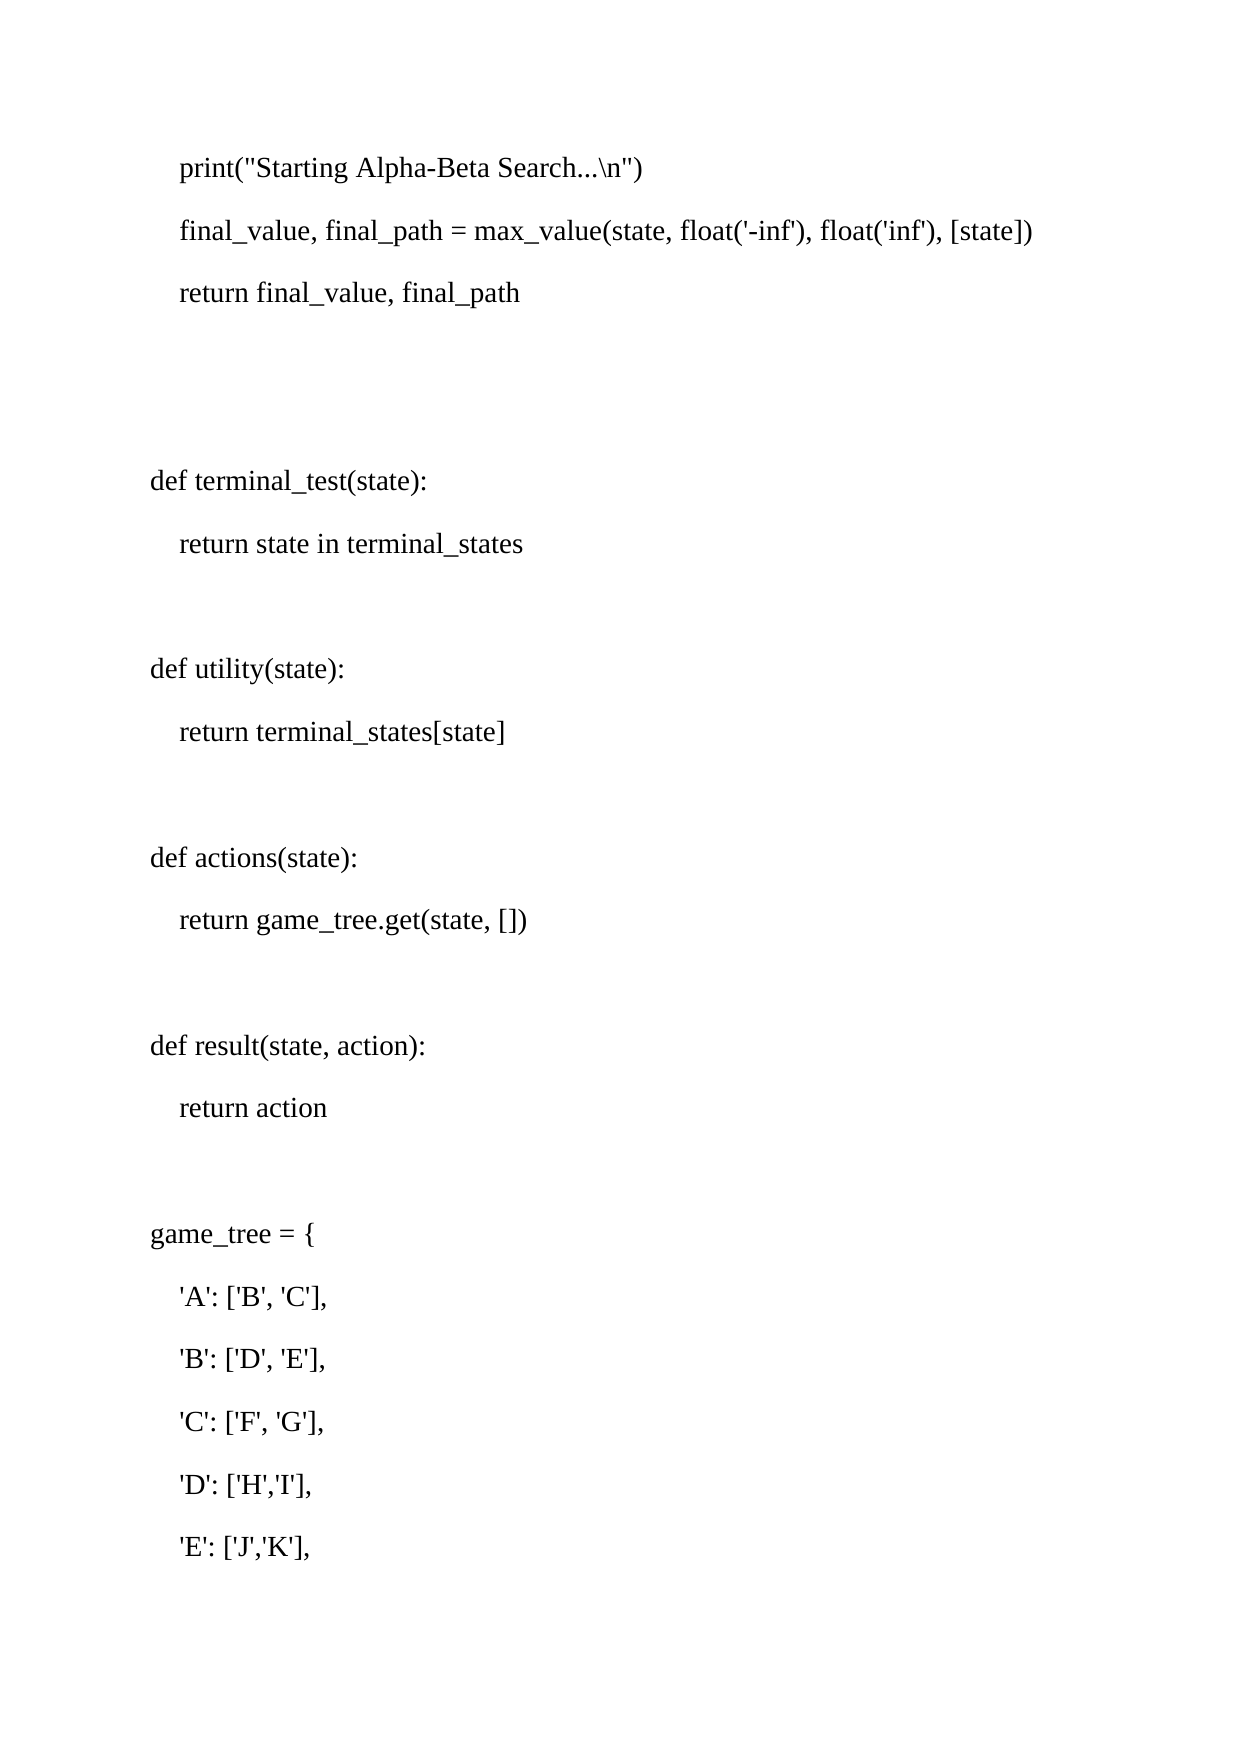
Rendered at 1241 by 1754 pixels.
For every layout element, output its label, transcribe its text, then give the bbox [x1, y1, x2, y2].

text print("Starting Alpha-Beta Search...\n") [150, 150, 1090, 183]
text return action [150, 1091, 1090, 1124]
text 'A': ['B', 'C'], [150, 1279, 1090, 1312]
text return final_value, final_path [150, 275, 1090, 309]
text def actions(state): [150, 840, 1090, 873]
text 'B': ['D', 'E'], [150, 1341, 1090, 1375]
text 'E': ['J','K'], [150, 1529, 1090, 1563]
text def result(state, action): [150, 1028, 1090, 1061]
text 'C': ['F', 'G'], [150, 1404, 1090, 1438]
text 'D': ['H','I'], [150, 1467, 1090, 1500]
text def utility(state): [150, 652, 1090, 685]
text game_tree = { [150, 1216, 1090, 1249]
text final_value, final_path = max_value(state, float('-inf'), float('inf'), [state]) [150, 213, 1090, 246]
text return game_tree.get(state, []) [150, 902, 1090, 936]
text return terminal_states[state] [150, 714, 1090, 748]
text def terminal_test(state): [150, 463, 1090, 497]
text return state in terminal_states [150, 526, 1090, 560]
